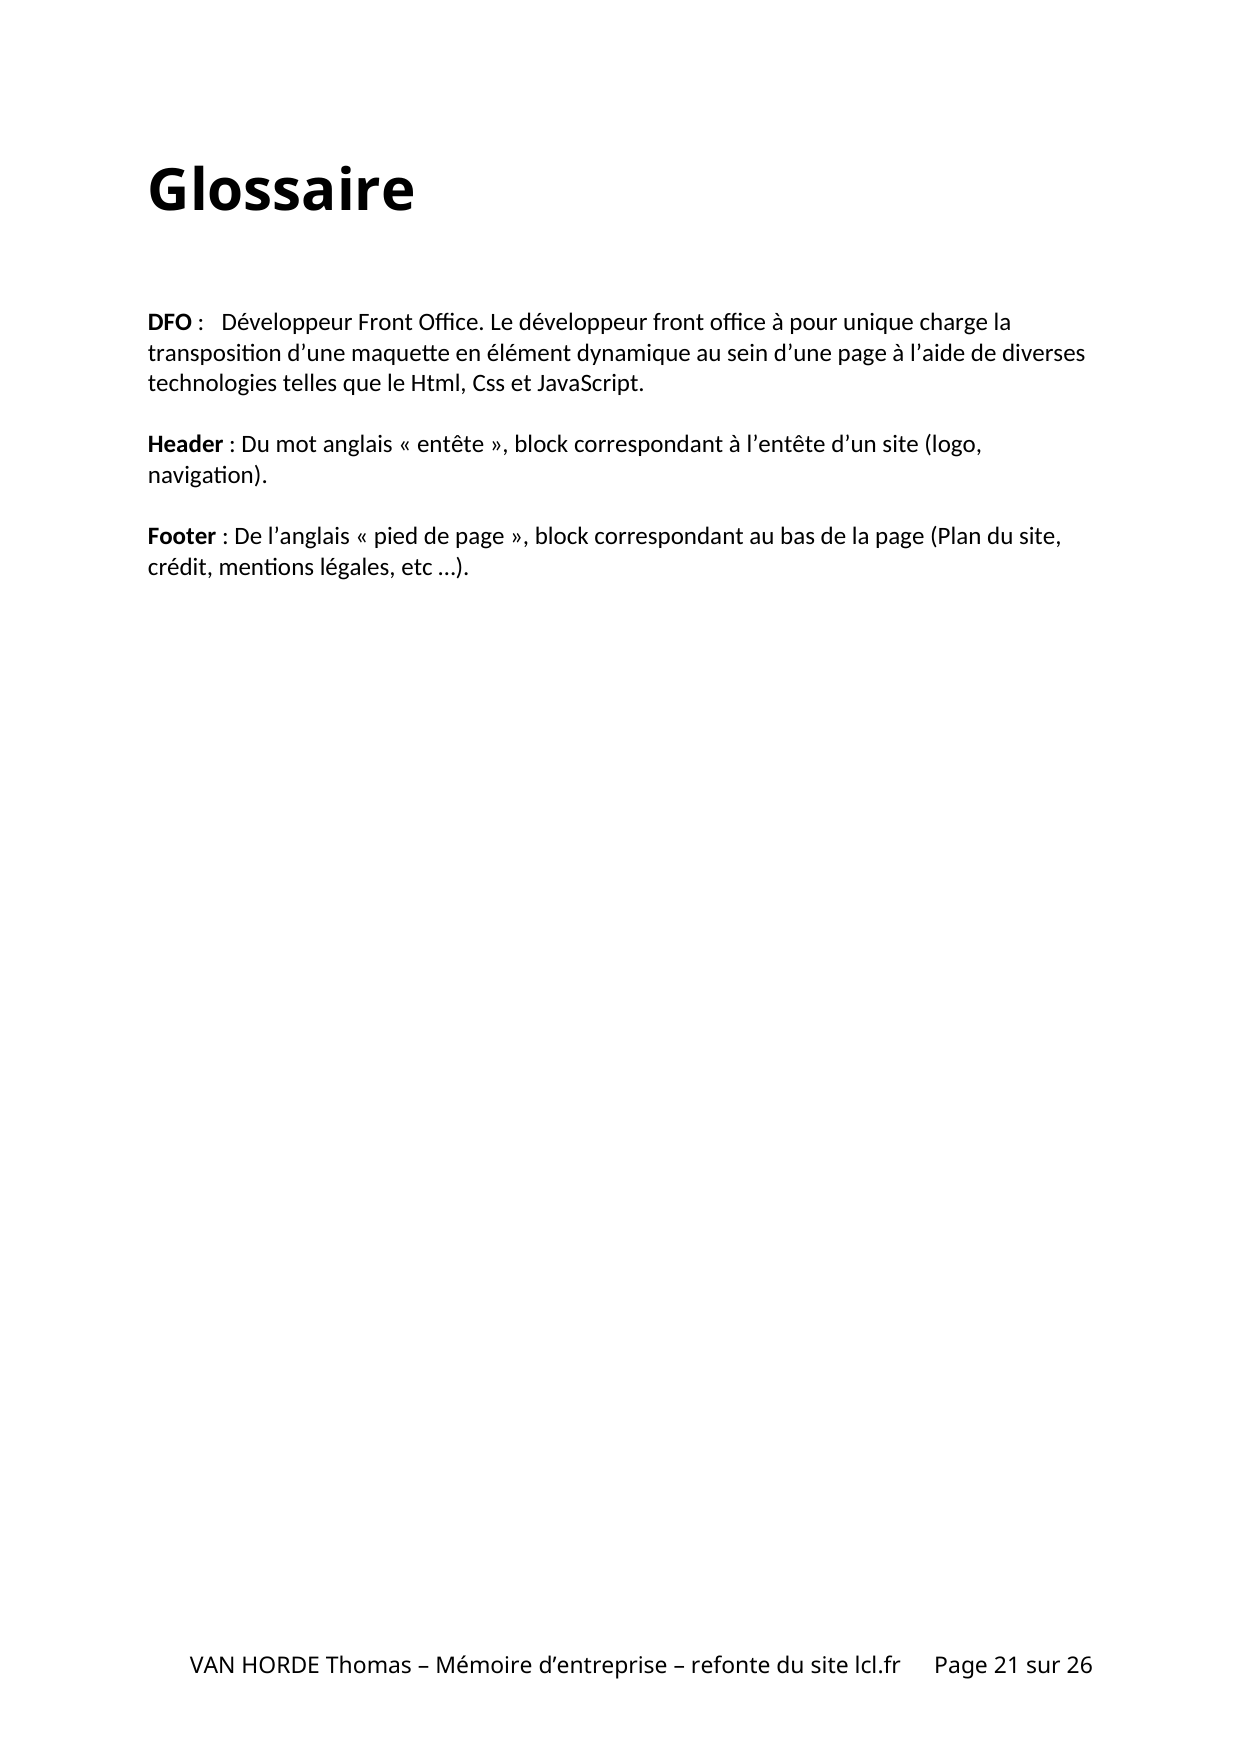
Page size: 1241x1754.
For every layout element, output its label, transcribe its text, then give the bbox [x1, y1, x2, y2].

text DFO : Développeur Front Office. Le développeur front office à pour unique charge la transposition d’une maquette en élément dynamique au sein d’une page à l’aide de diverses technologies telles que le Html, Css et JavaScript. [148, 307, 1093, 398]
text Header : Du mot anglais « entête », block correspondant à l’entête d’un site (logo, navigation). [148, 429, 1093, 490]
text Footer : De l’anglais « pied de page », block correspondant au bas de la page (Plan du site, crédit, mentions légales, etc …). [148, 520, 1093, 581]
text Glossaire [148, 148, 1093, 227]
